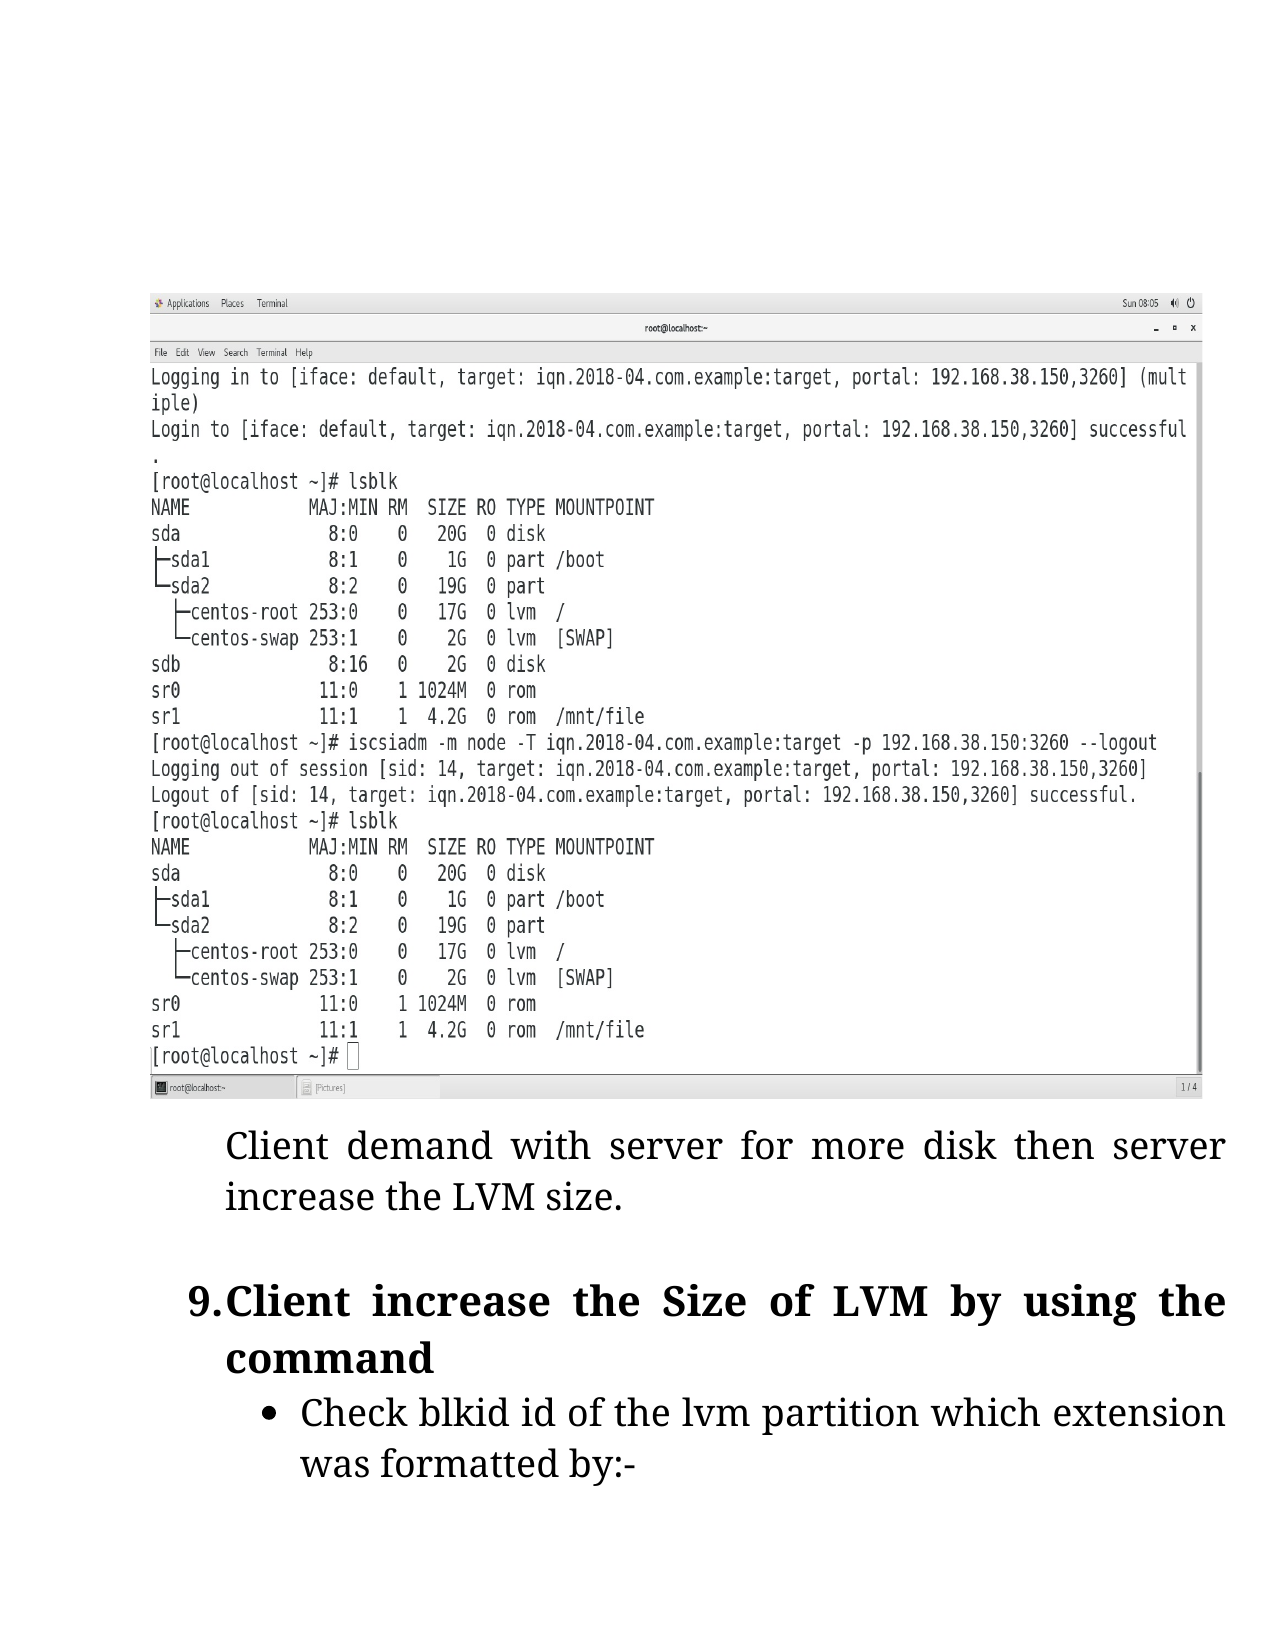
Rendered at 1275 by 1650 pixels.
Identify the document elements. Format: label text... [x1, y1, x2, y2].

list Client demand with server for more disk then server increase the LVM size. [225, 1119, 1228, 1221]
list Check blkid id of the lvm partition which extension was formatted by:- [262, 1386, 1228, 1488]
picture [150, 293, 1203, 1099]
list Client increase the Size of LVM by using the command [187, 1272, 1228, 1386]
